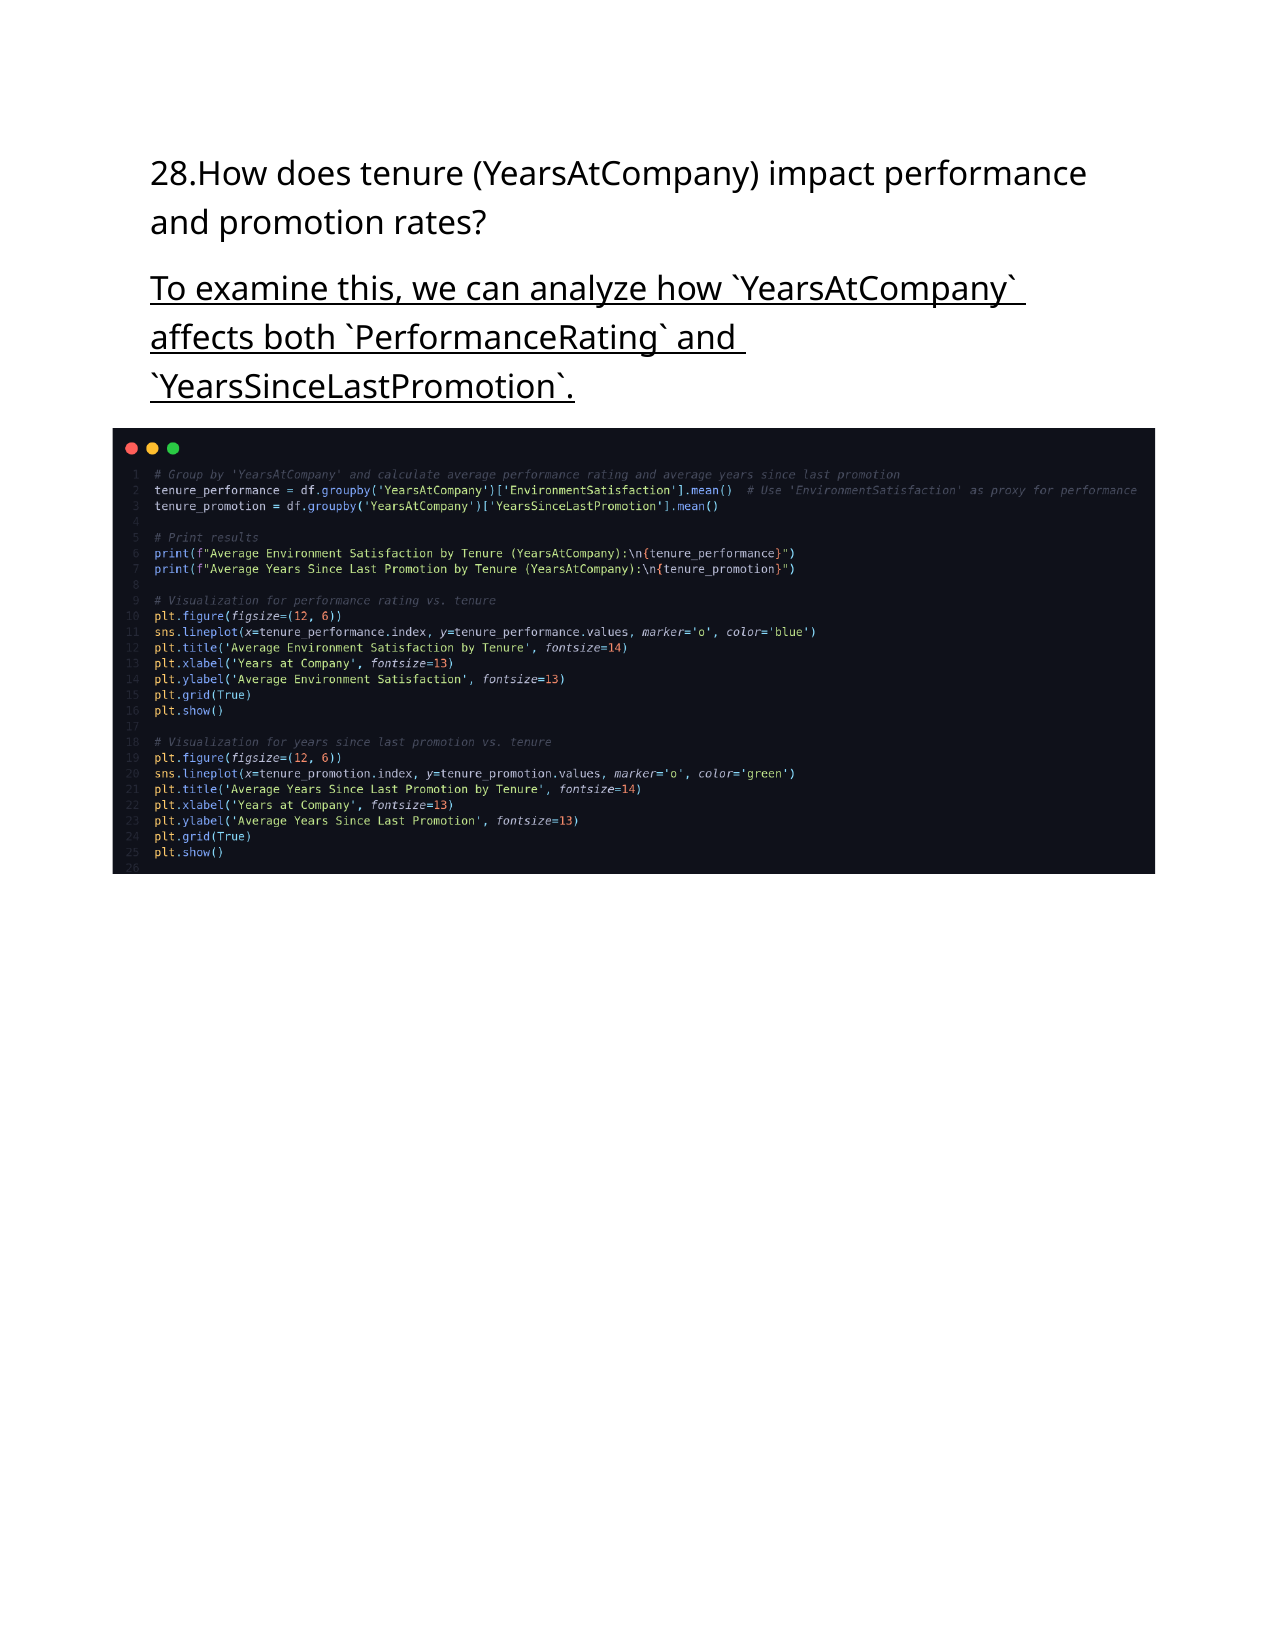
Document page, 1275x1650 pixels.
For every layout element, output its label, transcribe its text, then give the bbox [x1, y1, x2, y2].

text To examine this, we can analyze how `YearsAtCompany` affects both `PerformanceRating` and `YearsSinceLastPromotion`. [150, 264, 1125, 408]
text 28.How does tenure (YearsAtCompany) impact performance and promotion rates? [150, 150, 1125, 244]
picture [112, 428, 1155, 874]
